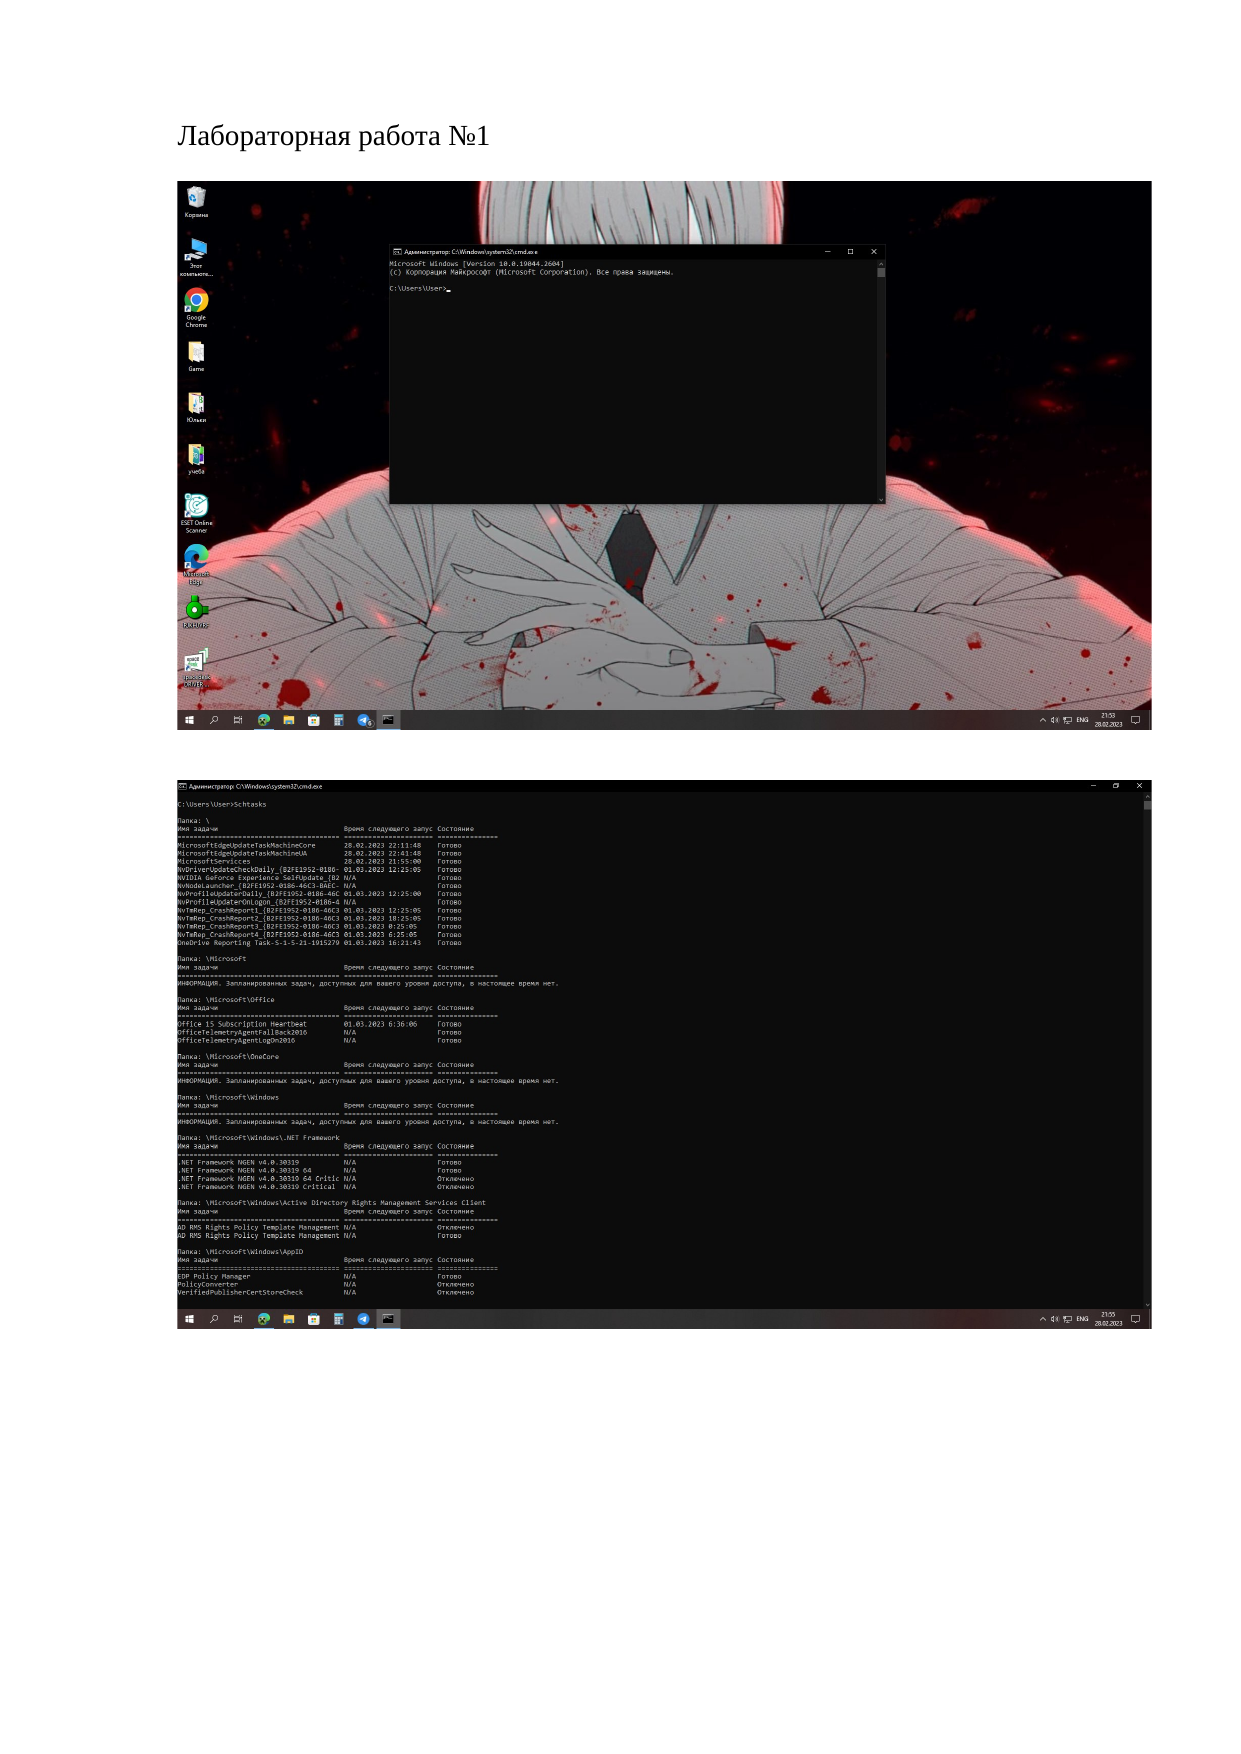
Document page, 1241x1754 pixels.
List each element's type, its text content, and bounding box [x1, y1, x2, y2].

text Лабораторная работа №1 [177, 118, 1152, 152]
picture [177, 181, 1152, 730]
picture [177, 780, 1152, 1329]
